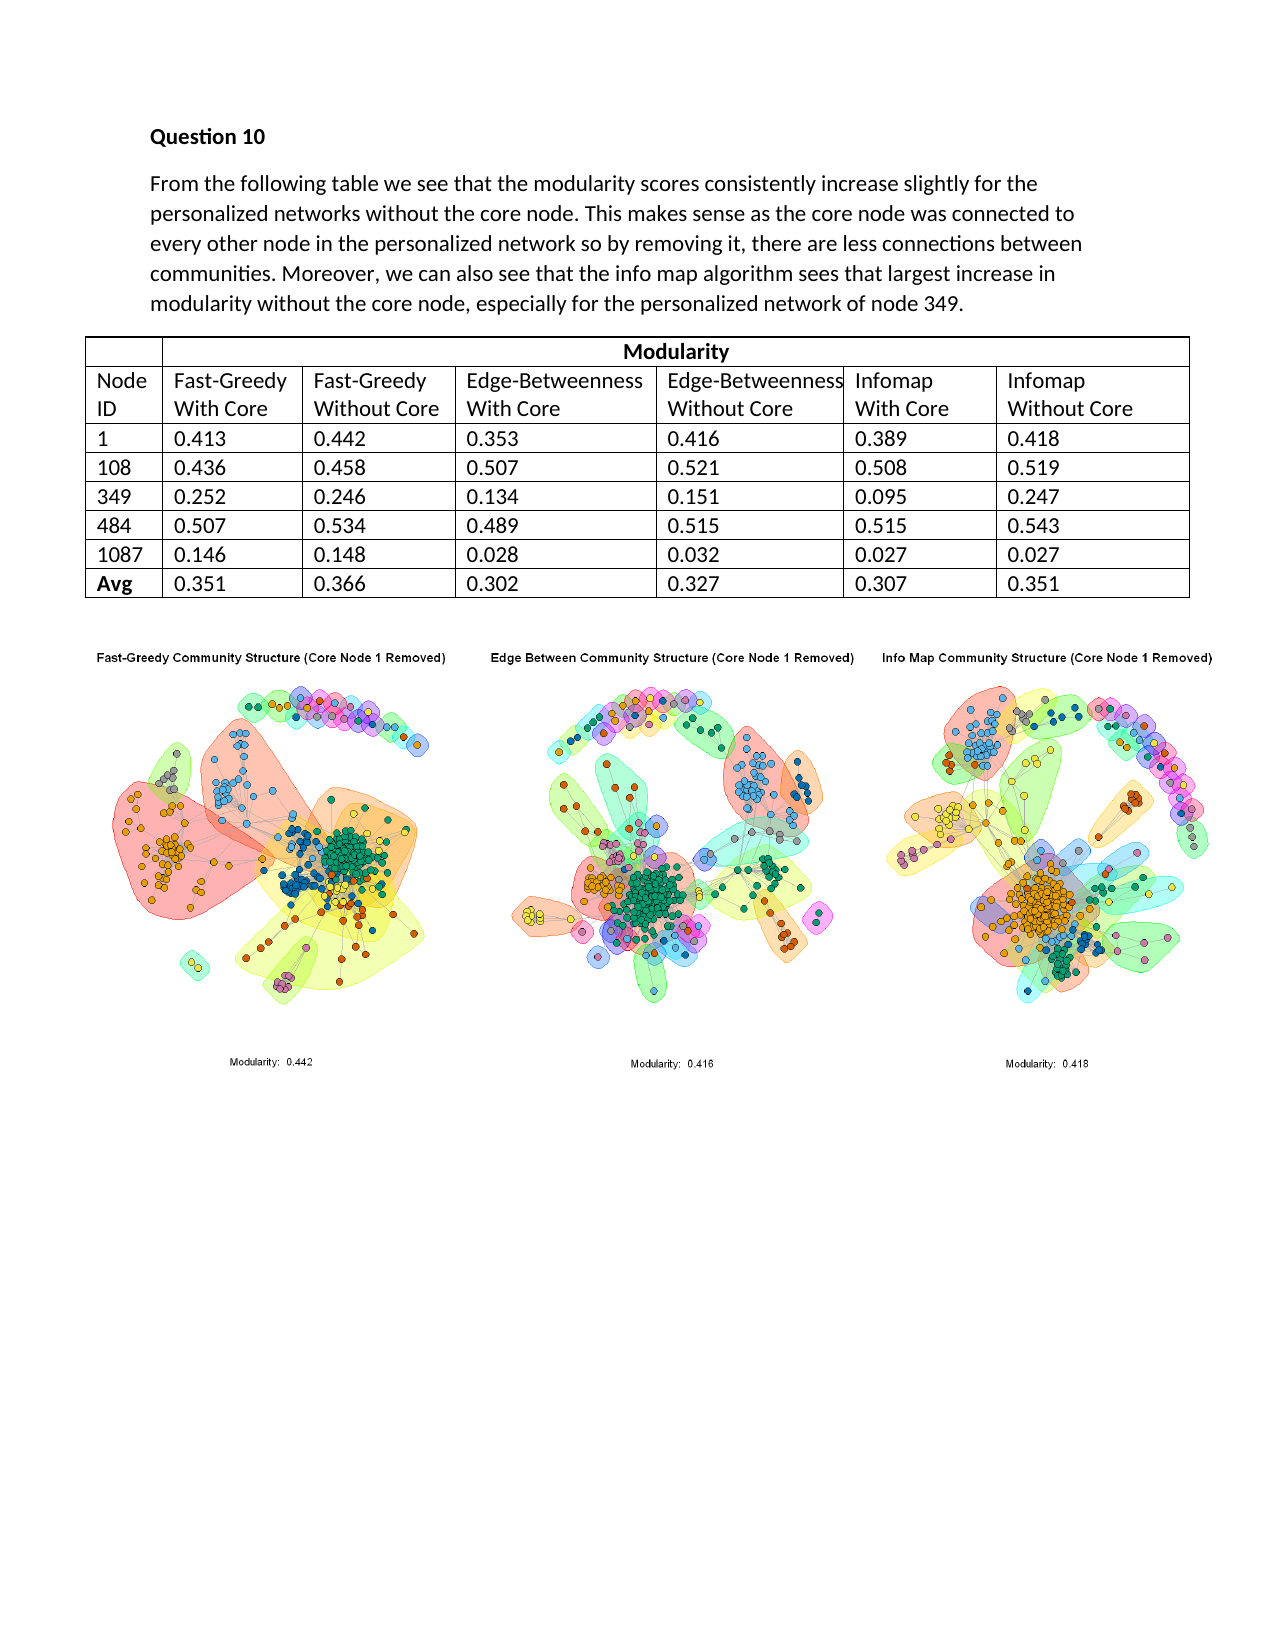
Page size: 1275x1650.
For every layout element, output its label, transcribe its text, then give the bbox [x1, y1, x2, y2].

table_header Modularity [163, 338, 1189, 366]
table_cell Fast-Greedy With Core [163, 367, 302, 423]
table_cell 0.489 [456, 511, 656, 539]
table_cell 0.302 [456, 569, 656, 597]
table_cell 0.351 [997, 569, 1189, 597]
table_cell 0.389 [844, 424, 996, 452]
table_cell 0.151 [657, 482, 843, 510]
table_cell 0.515 [657, 511, 843, 539]
table_cell 0.032 [657, 540, 843, 568]
table_cell 0.521 [657, 453, 843, 481]
table_cell Avg [86, 569, 162, 597]
table_cell 0.148 [303, 540, 455, 568]
table_cell 0.418 [997, 424, 1189, 452]
table_cell 1087 [86, 540, 162, 568]
table_cell 0.146 [163, 540, 302, 568]
table_cell 0.508 [844, 453, 996, 481]
table_cell 0.351 [163, 569, 302, 597]
table_cell Edge-Betweenness With Core [456, 367, 656, 423]
table_cell Node ID [86, 367, 162, 423]
table_cell 0.515 [844, 511, 996, 539]
picture [40, 631, 1255, 1071]
table_cell 0.246 [303, 482, 455, 510]
table_cell Infomap Without Core [997, 367, 1189, 423]
table_cell 0.252 [163, 482, 302, 510]
text Question 10 [150, 122, 1125, 150]
table_cell 349 [86, 482, 162, 510]
table_cell 0.458 [303, 453, 455, 481]
table_cell 0.413 [163, 424, 302, 452]
table_cell 0.543 [997, 511, 1189, 539]
table_cell Edge-Betweenness Without Core [657, 367, 843, 423]
table_cell 0.247 [997, 482, 1189, 510]
table_cell 484 [86, 511, 162, 539]
table_cell 0.436 [163, 453, 302, 481]
table_cell 1 [86, 424, 162, 452]
table_header [86, 338, 162, 366]
table_cell 0.027 [844, 540, 996, 568]
table_cell 108 [86, 453, 162, 481]
table_cell 0.028 [456, 540, 656, 568]
table_cell 0.442 [303, 424, 455, 452]
table_cell Infomap With Core [844, 367, 996, 423]
text From the following table we see that the modularity scores consistently increase slightly for the personalized networks without the core node. This makes sense as the core node was connected to every other node in the personalized network so by removing it, there are less connections between communities. Moreover, we can also see that the info map algorithm sees that largest increase in modularity without the core node, especially for the personalized network of node 349. [150, 169, 1125, 318]
table_cell 0.307 [844, 569, 996, 597]
table_cell 0.353 [456, 424, 656, 452]
table_cell 0.027 [997, 540, 1189, 568]
table_cell 0.519 [997, 453, 1189, 481]
table_cell 0.507 [456, 453, 656, 481]
table_cell 0.327 [657, 569, 843, 597]
table_cell 0.534 [303, 511, 455, 539]
table_cell 0.416 [657, 424, 843, 452]
table_cell 0.507 [163, 511, 302, 539]
table_cell 0.366 [303, 569, 455, 597]
table_cell Fast-Greedy Without Core [303, 367, 455, 423]
table_cell 0.134 [456, 482, 656, 510]
table_cell 0.095 [844, 482, 996, 510]
